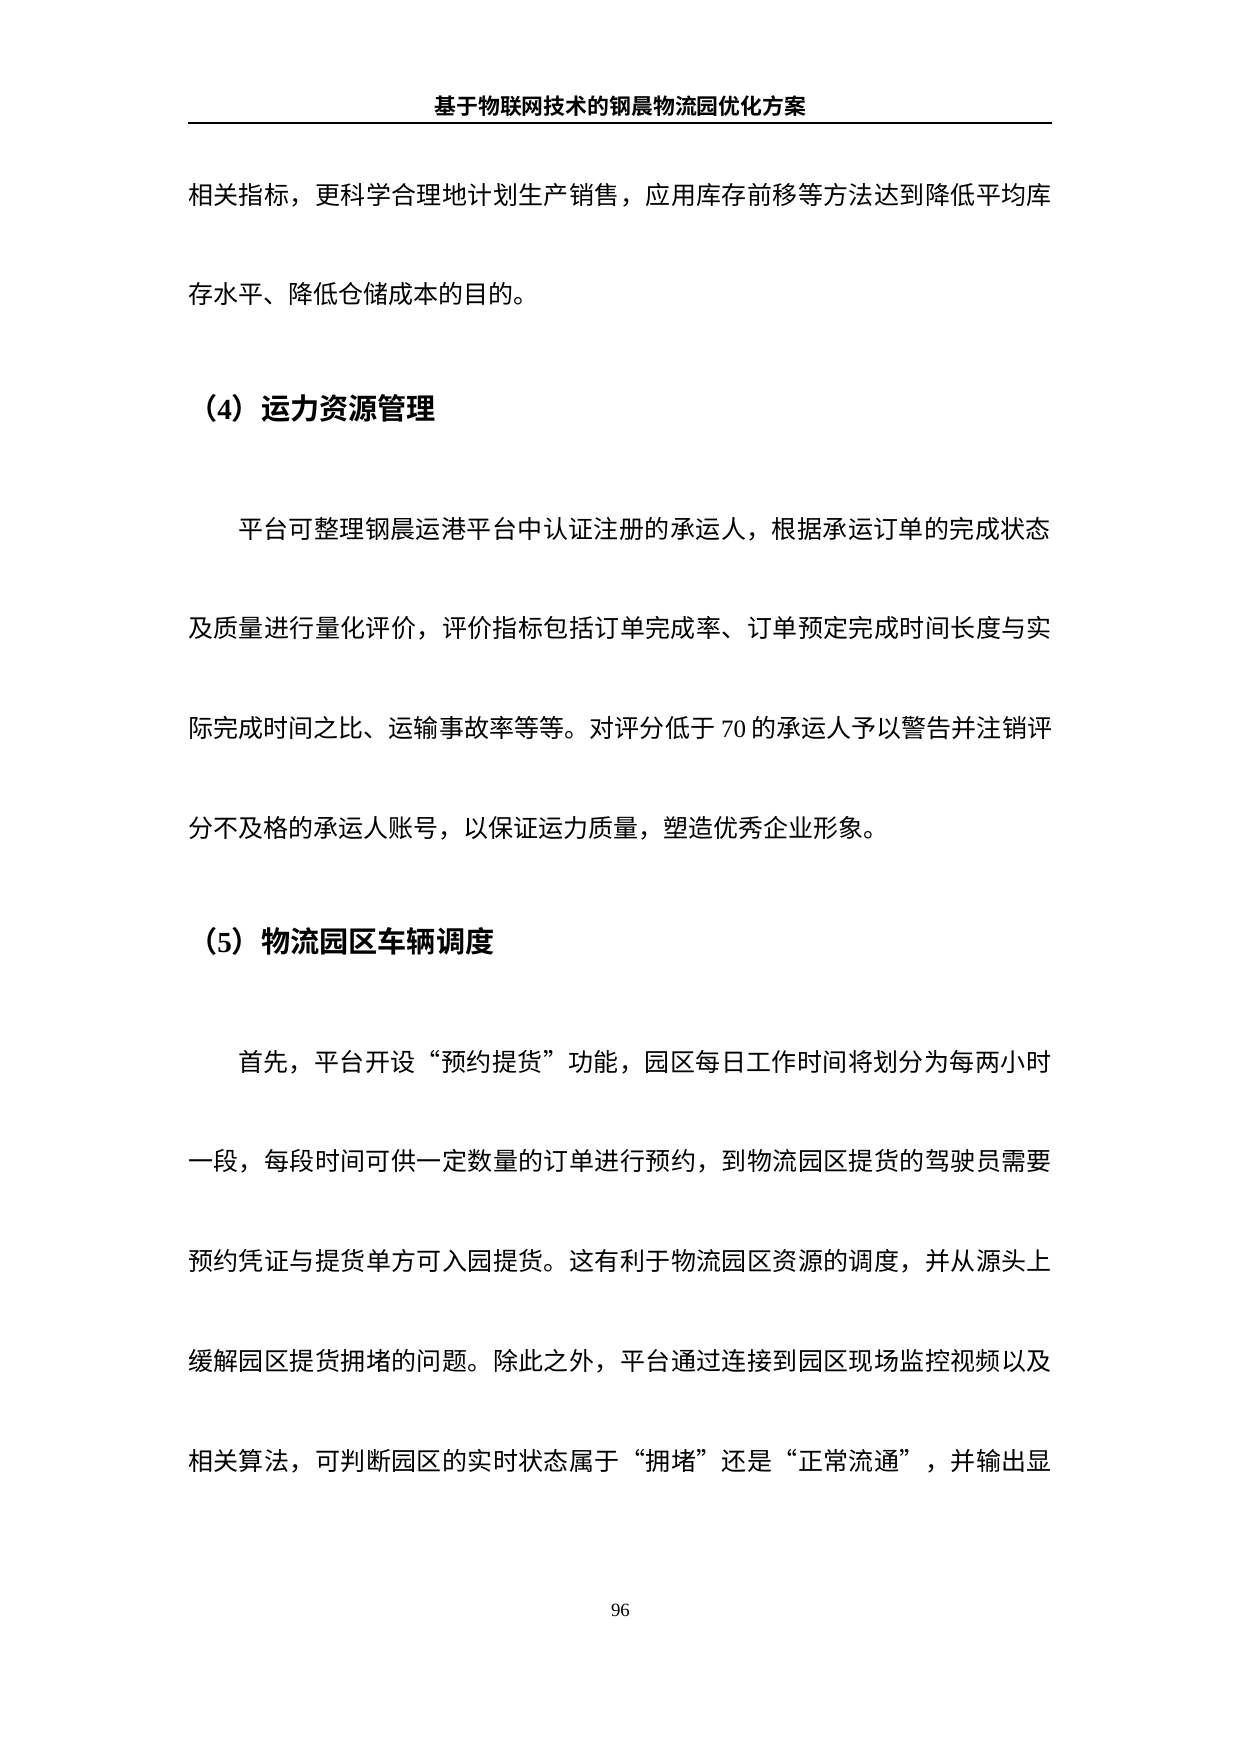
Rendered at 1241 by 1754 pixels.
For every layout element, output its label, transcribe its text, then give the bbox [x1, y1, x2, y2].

text 平台可整理钢晨运港平台中认证注册的承运人，根据承运订单的完成状态及质量进行量化评价，评价指标包括订单完成率、订单预定完成时间长度与实际完成时间之比、运输事故率等等。对评分低于70的承运人予以警告并注销评分不及格的承运人账号，以保证运力质量，塑造优秀企业形象。 [188, 494, 1052, 859]
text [188, 160, 1052, 326]
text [188, 1027, 1052, 1492]
subtitle （4）运力资源管理 [188, 374, 1052, 440]
subtitle （5）物流园区车辆调度 [188, 907, 1052, 973]
